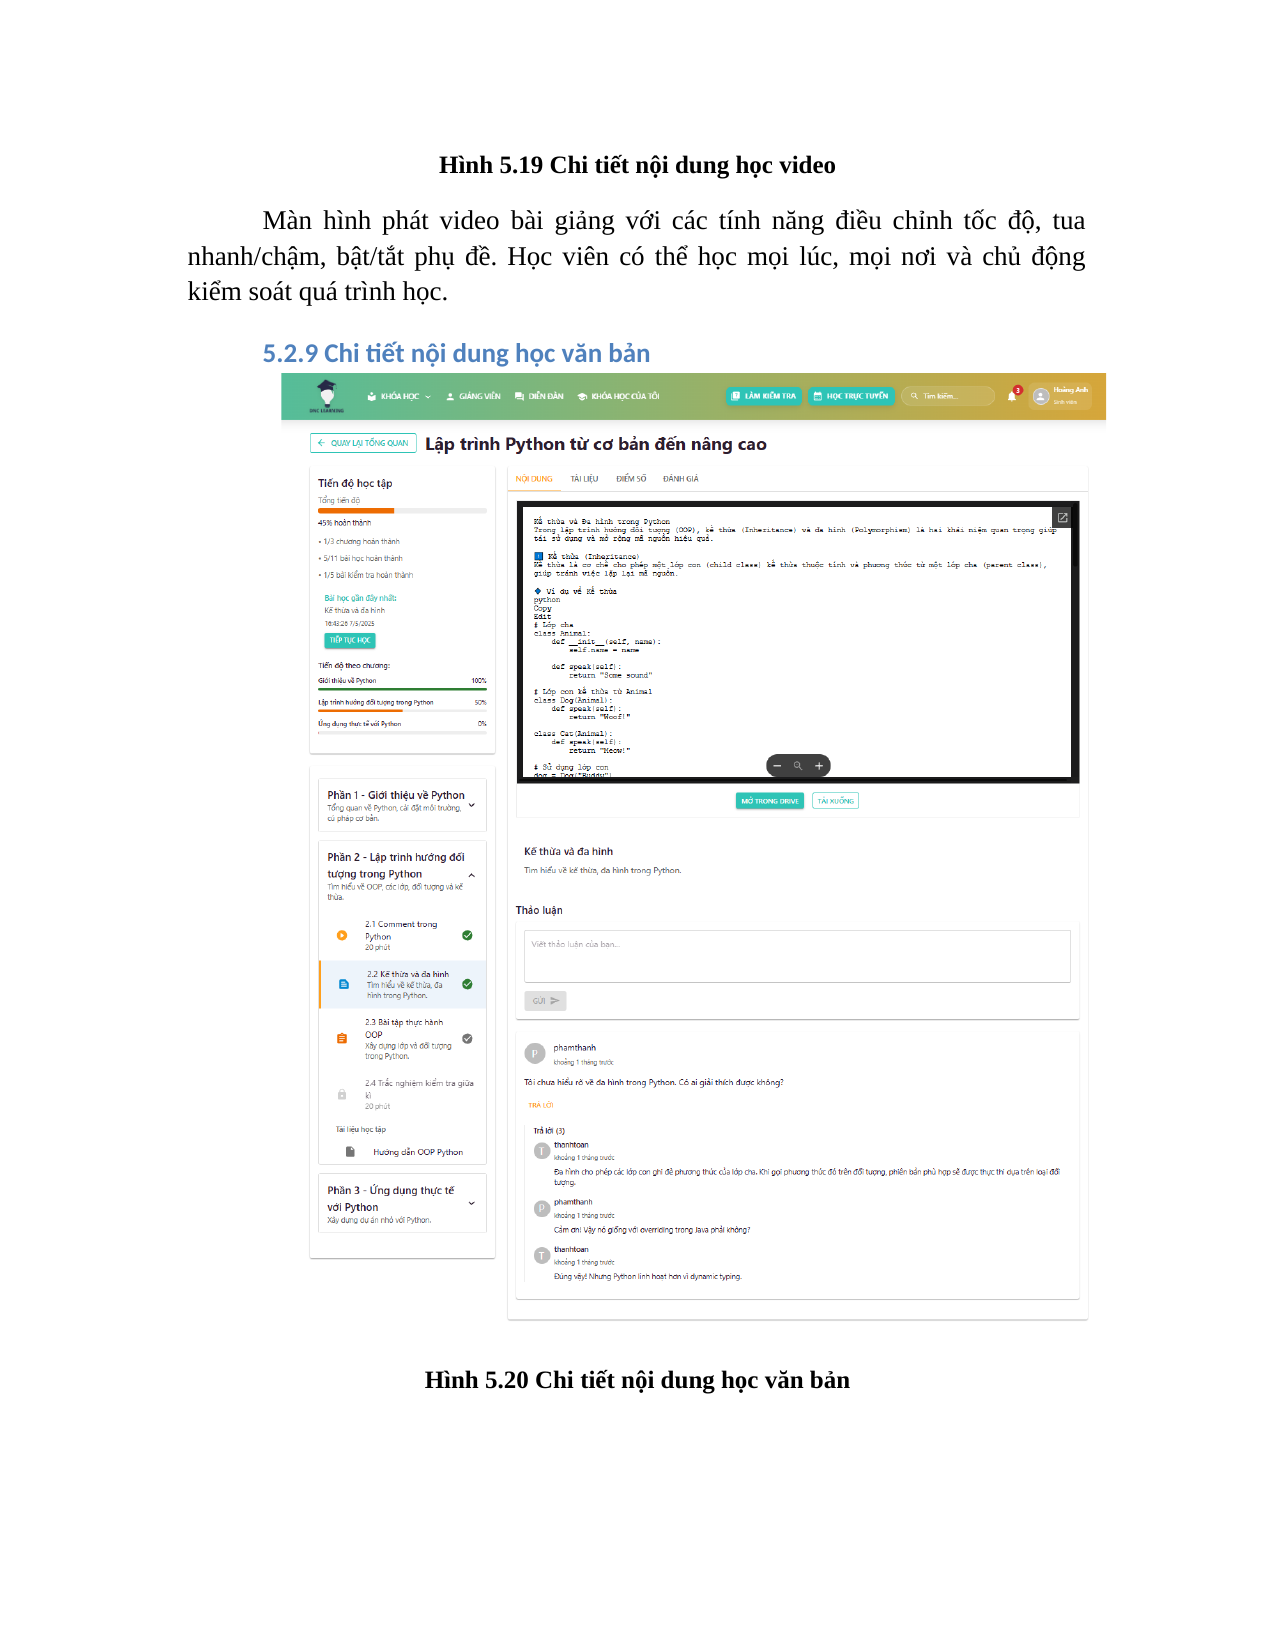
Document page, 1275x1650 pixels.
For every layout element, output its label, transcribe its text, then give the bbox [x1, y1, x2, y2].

picture [281, 373, 1107, 1336]
text Hình 5.20 Chi tiết nội dung học văn bản [187, 1365, 1087, 1394]
text Hình 5.19 Chi tiết nội dung học video [187, 150, 1087, 179]
subtitle 5.2.9 Chi tiết nội dung học văn bản [187, 336, 1087, 369]
text Màn hình phát video bài giảng với các tính năng điều chỉnh tốc độ, tua nhanh/chậm, bật/tắt phụ đề. Học viên có thể học mọi lúc, mọi nơi và chủ động kiểm soát quá trình học. [187, 204, 1087, 306]
